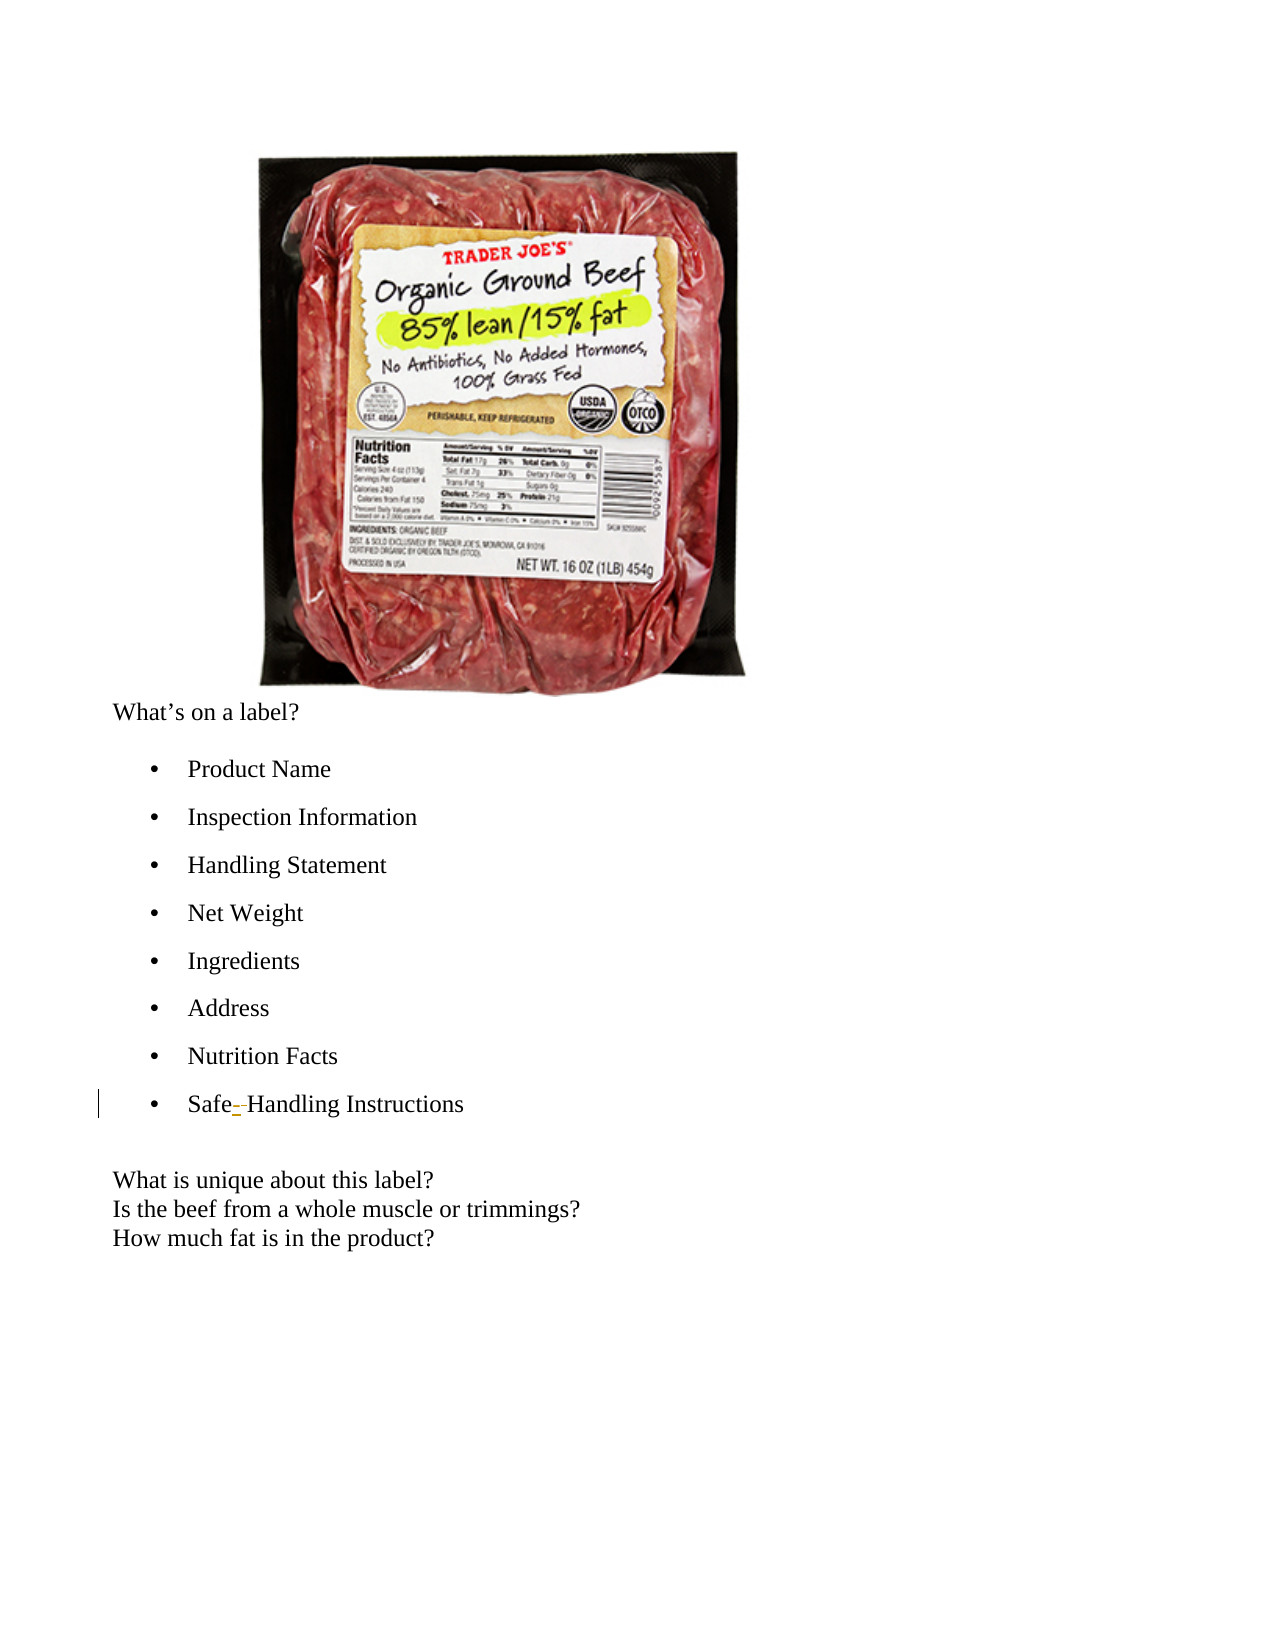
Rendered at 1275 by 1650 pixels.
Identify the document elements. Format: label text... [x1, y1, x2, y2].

list Inspection Information [150, 802, 1162, 831]
text How much fat is in the product? [112, 1223, 1162, 1252]
text What is unique about this label? [112, 1166, 1162, 1194]
list Product Name [150, 754, 1162, 783]
text What’s on a label? [112, 697, 1162, 726]
list Ingredients [150, 946, 1162, 974]
list Handling Statement [150, 850, 1162, 879]
text Is the beef from a whole muscle or trimmings? [112, 1194, 1162, 1223]
picture [112, 150, 894, 697]
list SafeHandling Instructions [150, 1089, 1162, 1118]
list Net Weight [150, 898, 1162, 927]
list Nutrition Facts [150, 1041, 1162, 1070]
list Address [150, 993, 1162, 1022]
